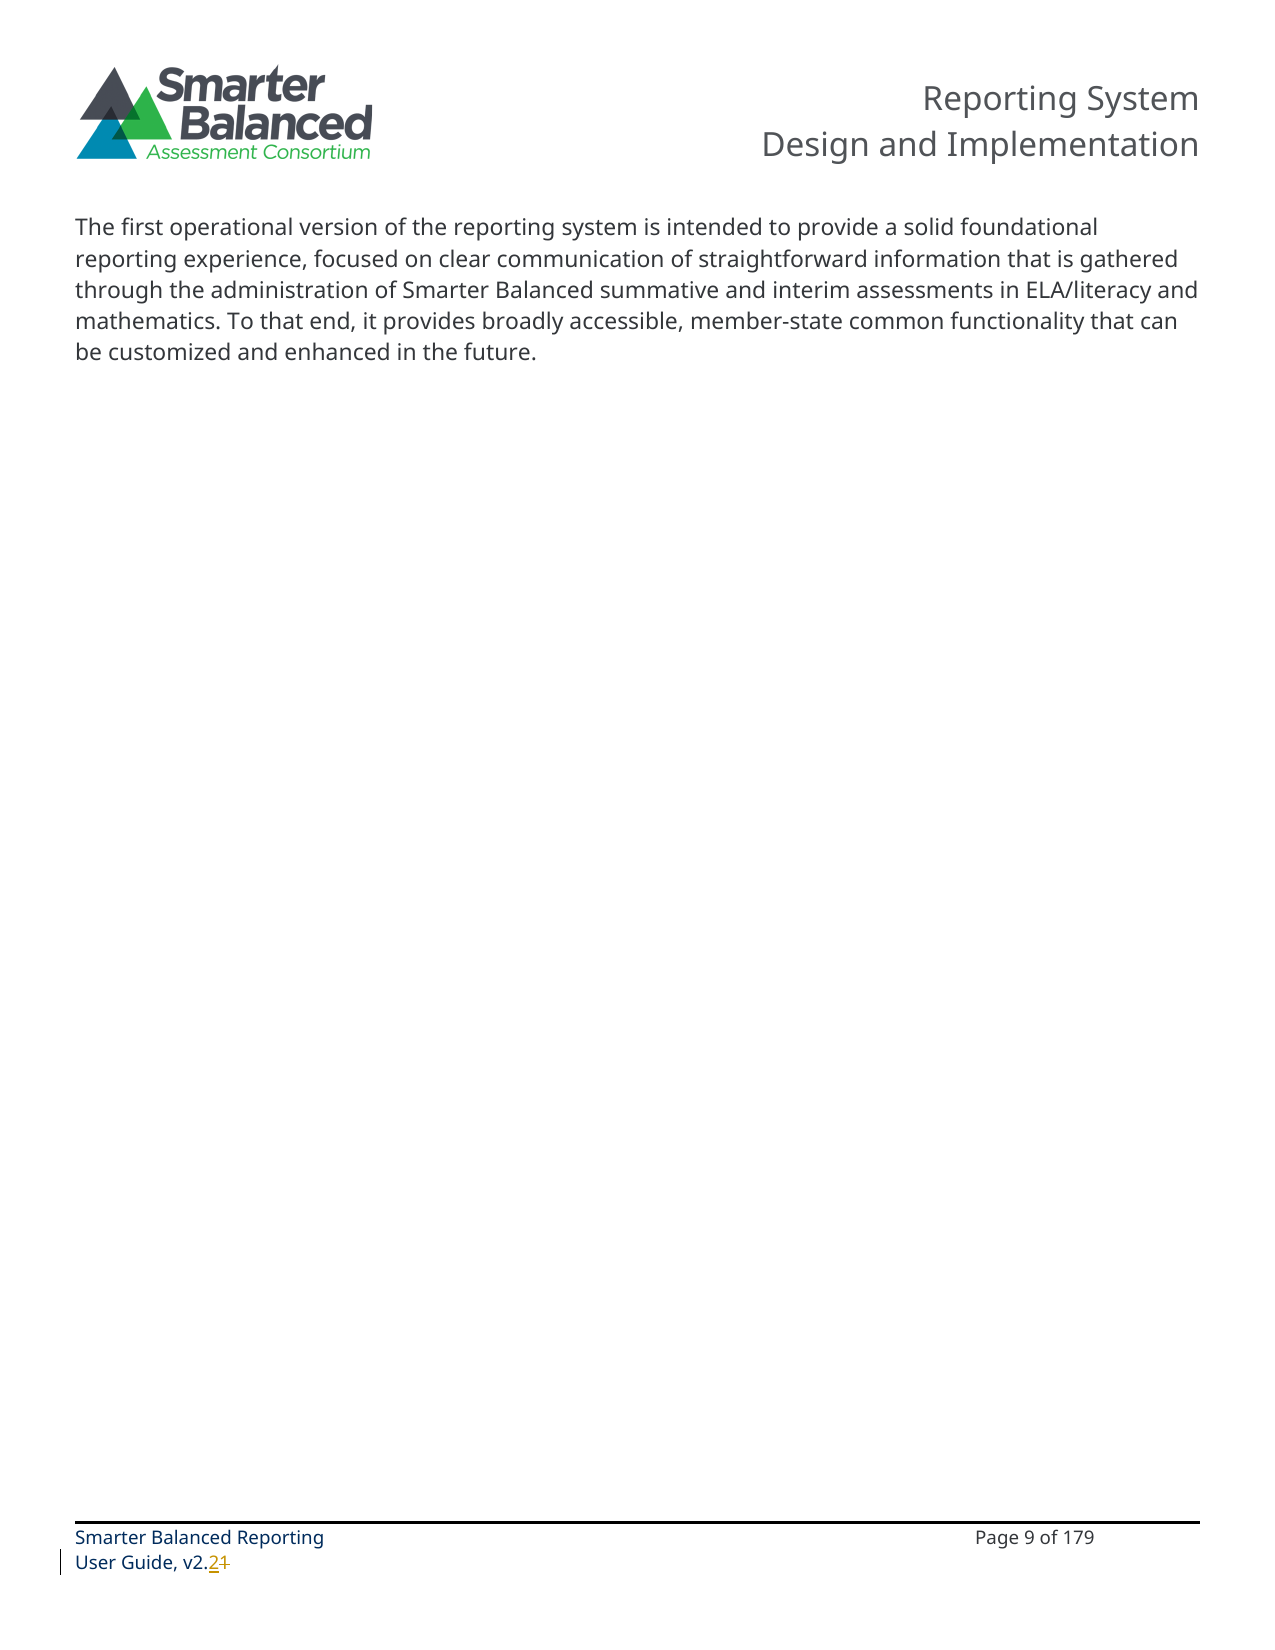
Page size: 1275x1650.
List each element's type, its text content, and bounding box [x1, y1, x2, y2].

text The first operational version of the reporting system is intended to provide a solid foundational reporting experience, focused on clear communication of straightforward information that is gathered through the administration of Smarter Balanced summative and interim assessments in ELA/literacy and mathematics. To that end, it provides broadly accessible, member-state common functionality that can be customized and enhanced in the future. [75, 211, 1200, 367]
picture [76, 64, 373, 159]
